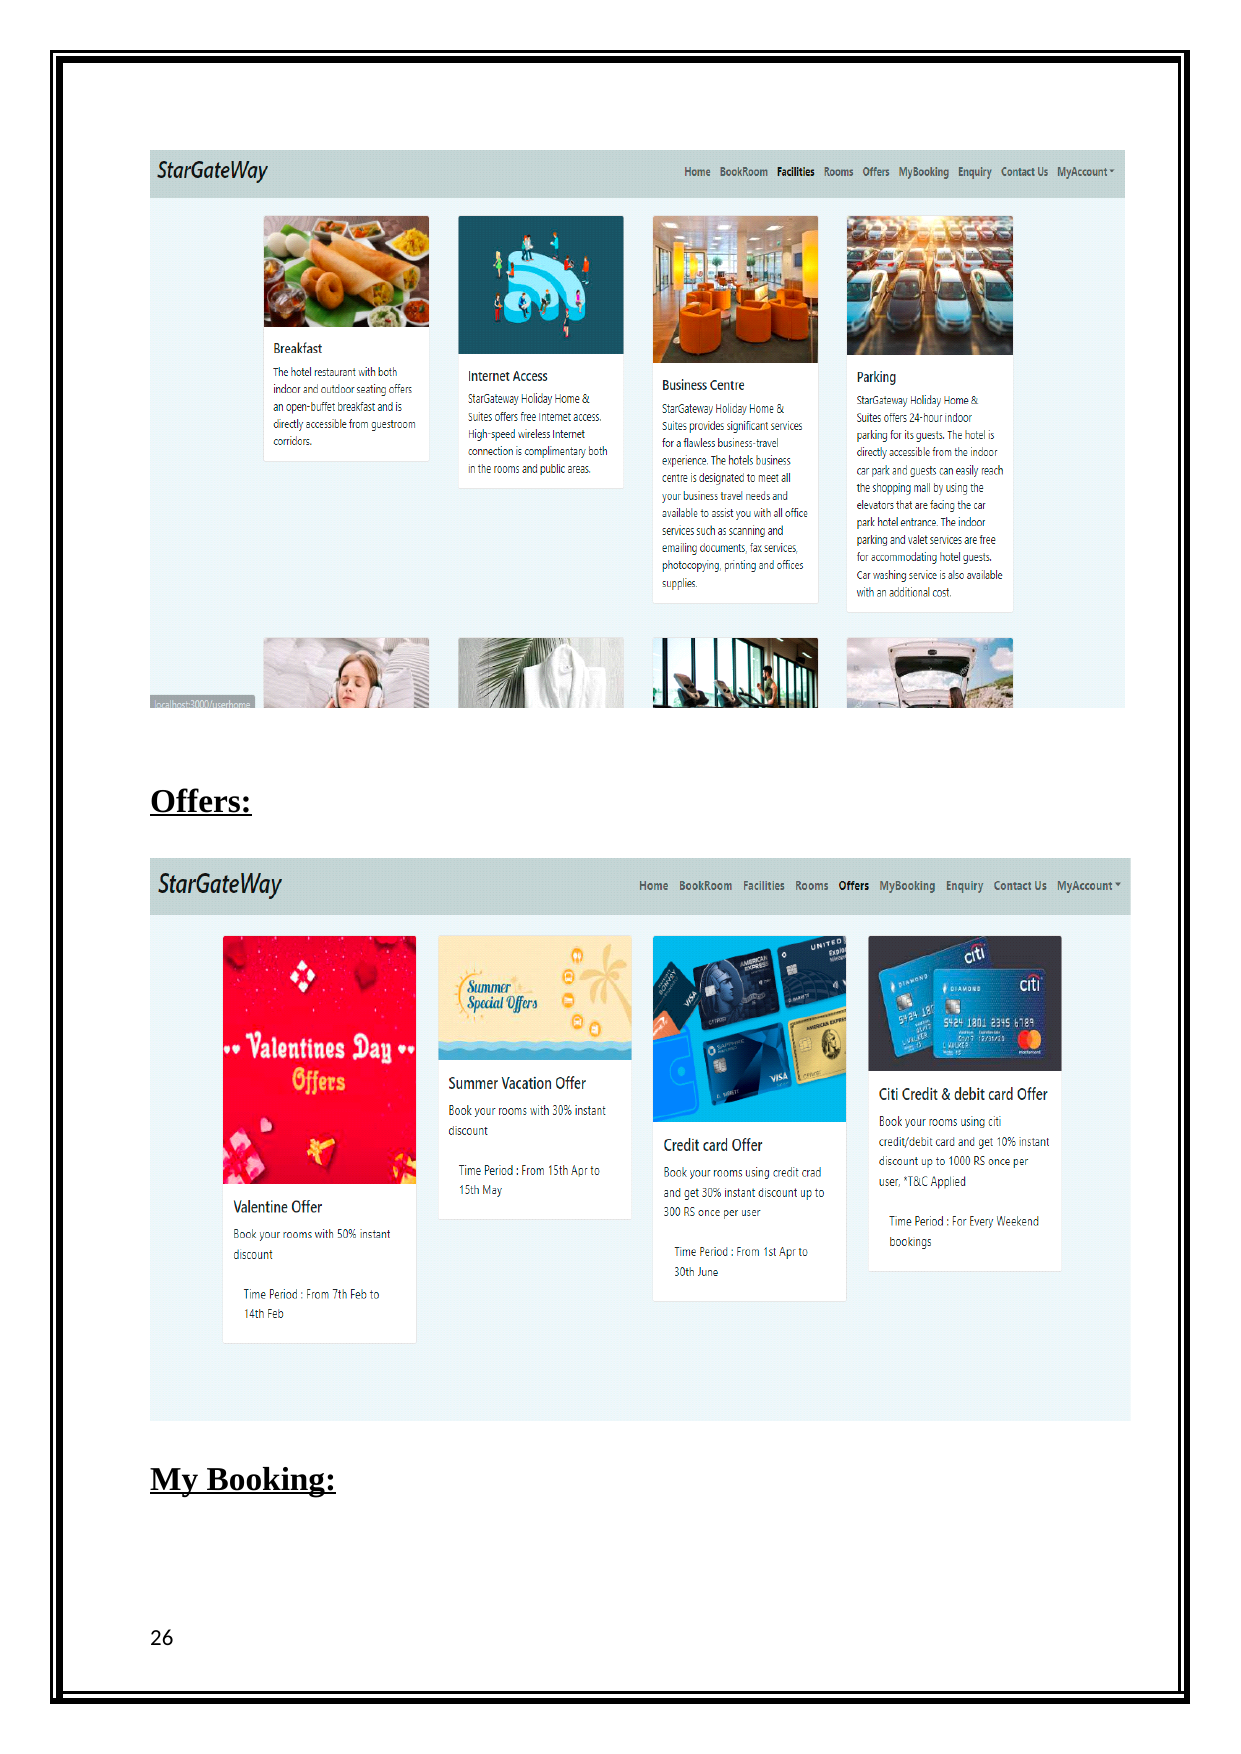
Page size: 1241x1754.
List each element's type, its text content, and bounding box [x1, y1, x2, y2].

text My Booking: [150, 1459, 1068, 1497]
picture [150, 150, 1125, 708]
picture [150, 858, 1131, 1421]
text Offers: [150, 781, 1068, 820]
